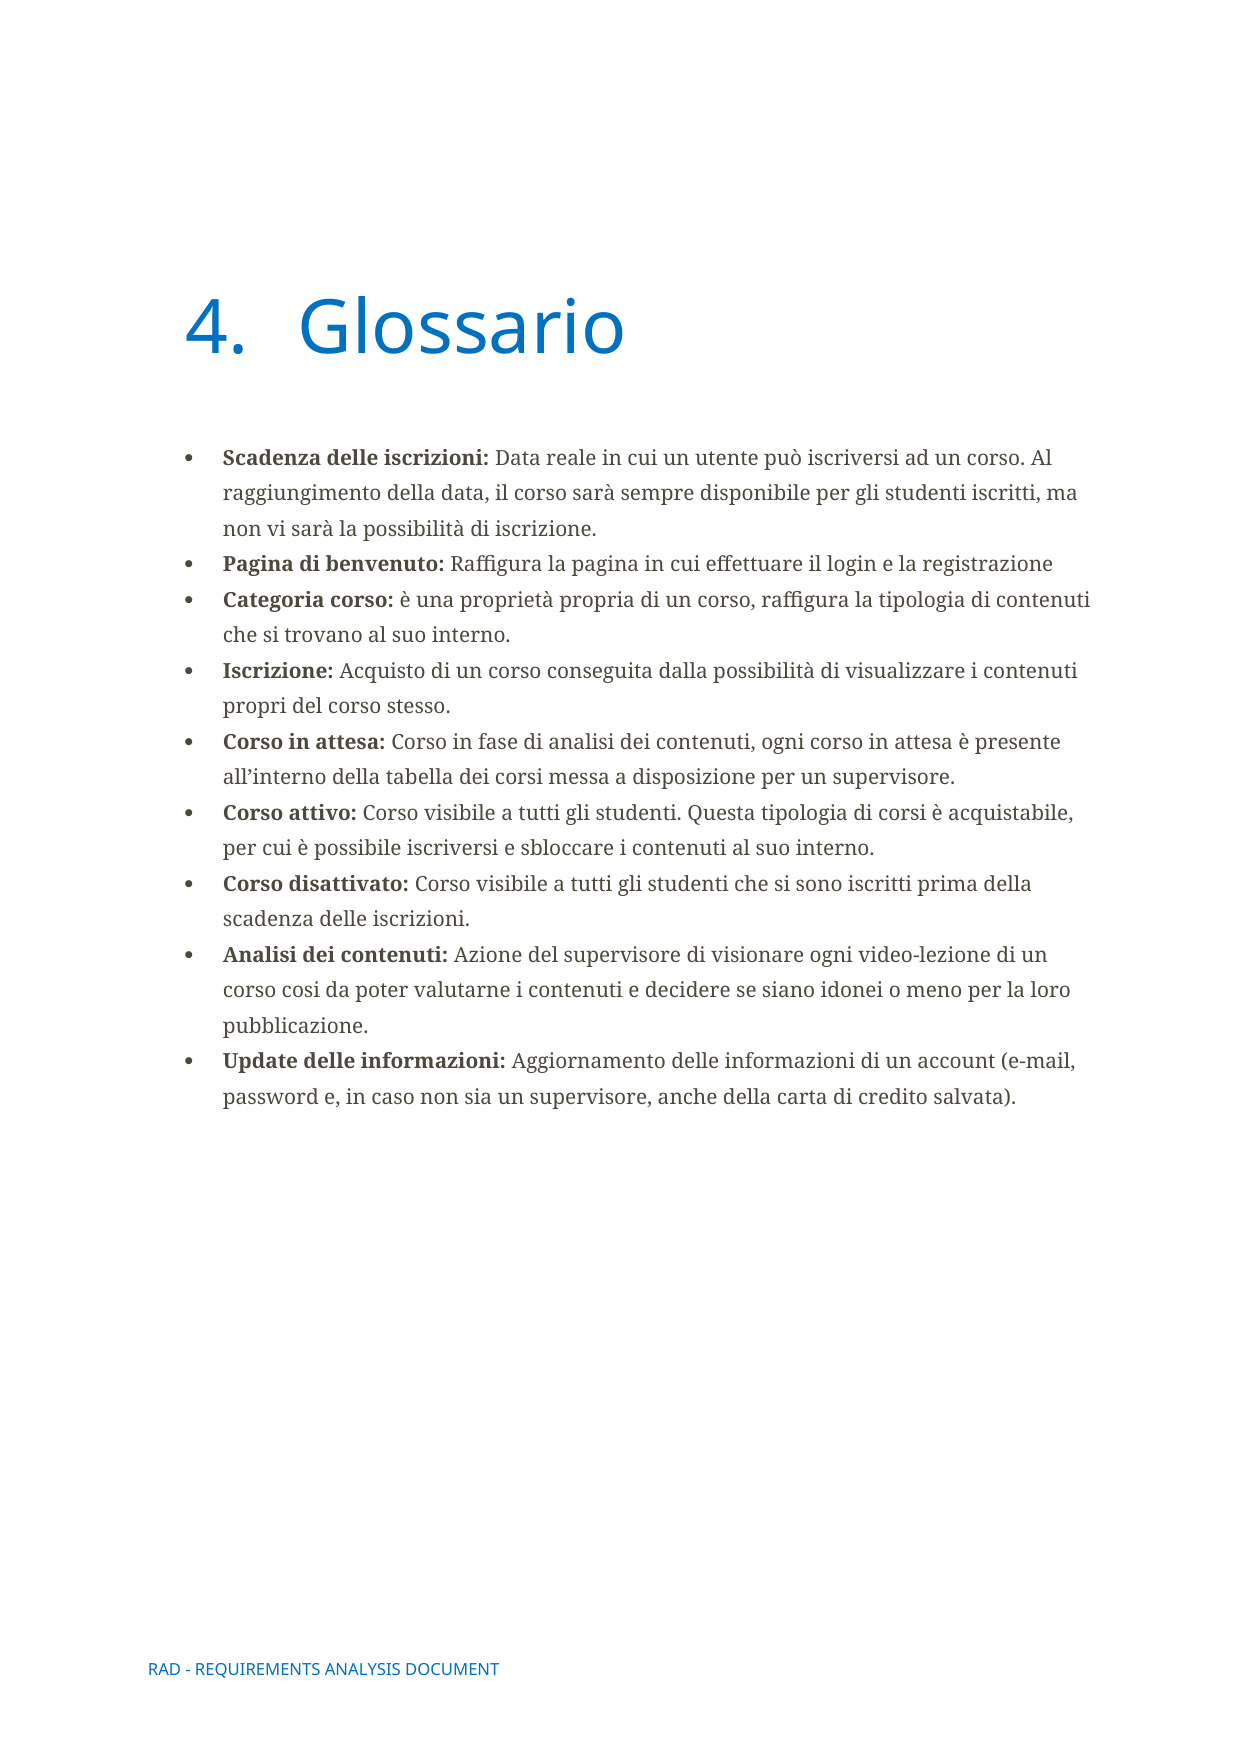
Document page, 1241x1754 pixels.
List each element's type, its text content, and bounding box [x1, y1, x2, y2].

list Corso disattivato: Corso visibile a tutti gli studenti che si sono iscritti prima della scadenza delle iscrizioni. [185, 869, 1092, 933]
list Scadenza delle iscrizioni: Data reale in cui un utente può iscriversi ad un corso. Al raggiungimento della data, il corso sarà sempre disponibile per gli studenti iscritti, ma non vi sarà la possibilità di iscrizione. [185, 443, 1092, 542]
list Iscrizione: Acquisto di un corso conseguita dalla possibilità di visualizzare i contenuti propri del corso stesso. [185, 656, 1092, 720]
list Update delle informazioni: Aggiornamento delle informazioni di un account (e-mail, password e, in caso non sia un supervisore, anche della carta di credito salvata). [185, 1047, 1092, 1111]
subtitle Glossario [185, 273, 1092, 376]
list Pagina di benvenuto: Raffigura la pagina in cui effettuare il login e la registrazione [185, 549, 1092, 578]
list Corso attivo: Corso visibile a tutti gli studenti. Questa tipologia di corsi è acquistabile, per cui è possibile iscriversi e sbloccare i contenuti al suo interno. [185, 798, 1092, 862]
list Analisi dei contenuti: Azione del supervisore di visionare ogni video-lezione di un corso cosi da poter valutarne i contenuti e decidere se siano idonei o meno per la loro pubblicazione. [185, 940, 1092, 1039]
list Categoria corso: è una proprietà propria di un corso, raffigura la tipologia di contenuti che si trovano al suo interno. [185, 585, 1092, 649]
list Corso in attesa: Corso in fase di analisi dei contenuti, ogni corso in attesa è presente all’interno della tabella dei corsi messa a disposizione per un supervisore. [185, 727, 1092, 791]
